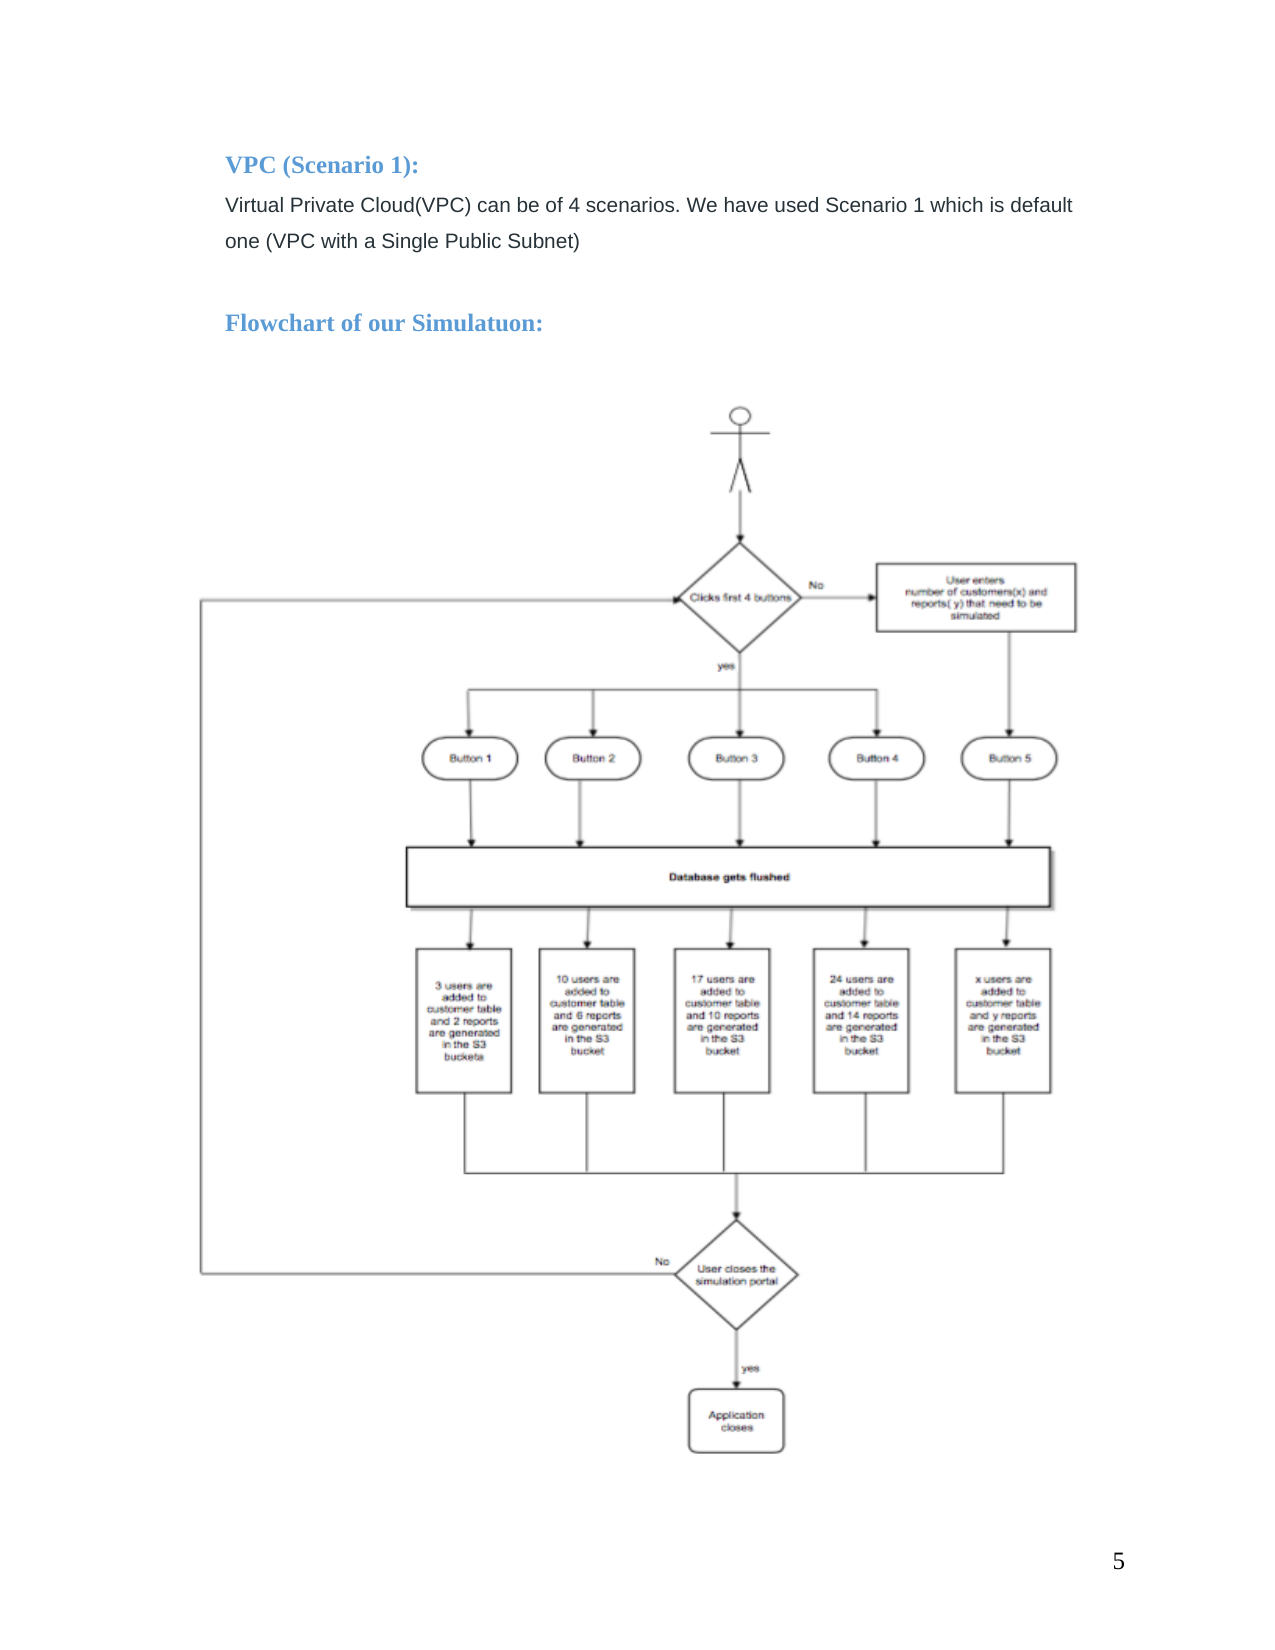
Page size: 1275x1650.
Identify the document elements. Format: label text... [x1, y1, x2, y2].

text VPC (Scenario 1): [150, 150, 1125, 179]
picture [150, 394, 1125, 1477]
text Flowchart of our Simulatuon: [150, 308, 1125, 337]
text Virtual Private Cloud(VPC) can be of 4 scenarios. We have used Scenario 1 which is default one (VPC with a Single Public Subnet) [150, 193, 1125, 253]
